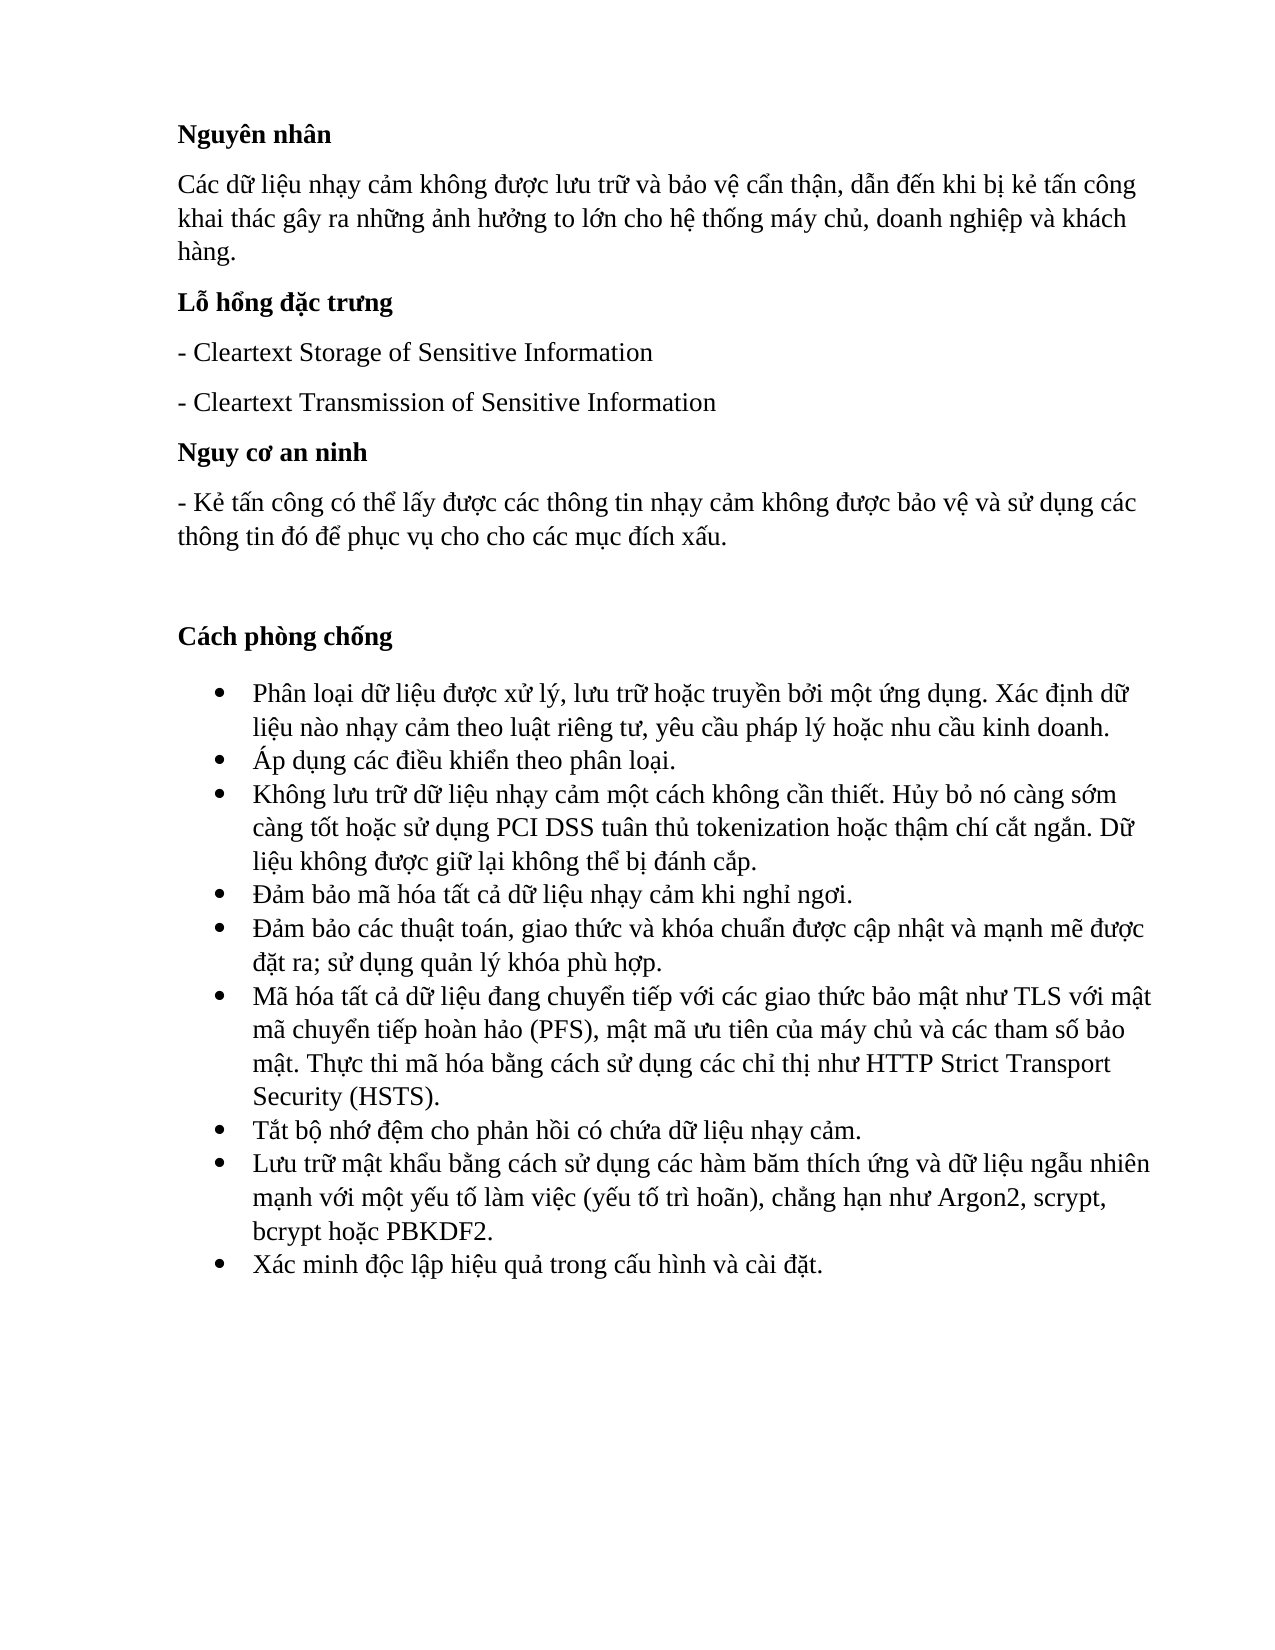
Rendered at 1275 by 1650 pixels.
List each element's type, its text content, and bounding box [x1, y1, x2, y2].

list Phân loại dữ liệu được xử lý, lưu trữ hoặc truyền bởi một ứng dụng. Xác định dữ liệu nào nhạy cảm theo luật riêng tư, yêu cầu pháp lý hoặc nhu cầu kinh doanh. [215, 677, 1157, 742]
text Lỗ hổng đặc trưng [177, 286, 1157, 317]
text Các dữ liệu nhạy cảm không được lưu trữ và bảo vệ cẩn thận, dẫn đến khi bị kẻ tấn công khai thác gây ra những ảnh hưởng to lớn cho hệ thống máy chủ, doanh nghiệp và khách hàng. [177, 168, 1157, 267]
list Đảm bảo mã hóa tất cả dữ liệu nhạy cảm khi nghỉ ngơi. [215, 879, 1157, 910]
list Lưu trữ mật khẩu bằng cách sử dụng các hàm băm thích ứng và dữ liệu ngẫu nhiên mạnh với một yếu tố làm việc (yếu tố trì hoãn), chẳng hạn như Argon2, scrypt, bcrypt hoặc PBKDF2. [215, 1148, 1157, 1246]
text Nguyên nhân [177, 118, 1157, 149]
text Nguy cơ an ninh [177, 436, 1157, 467]
text - Kẻ tấn công có thể lấy được các thông tin nhạy cảm không được bảo vệ và sử dụng các thông tin đó để phục vụ cho cho các mục đích xấu. [177, 486, 1157, 551]
list Không lưu trữ dữ liệu nhạy cảm một cách không cần thiết. Hủy bỏ nó càng sớm càng tốt hoặc sử dụng PCI DSS tuân thủ tokenization hoặc thậm chí cắt ngắn. Dữ liệu không được giữ lại không thể bị đánh cắp. [215, 778, 1157, 876]
list Tắt bộ nhớ đệm cho phản hồi có chứa dữ liệu nhạy cảm. [215, 1114, 1157, 1145]
list Mã hóa tất cả dữ liệu đang chuyển tiếp với các giao thức bảo mật như TLS với mật mã chuyển tiếp hoàn hảo (PFS), mật mã ưu tiên của máy chủ và các tham số bảo mật. Thực thi mã hóa bằng cách sử dụng các chỉ thị như HTTP Strict Transport Security (HSTS). [215, 979, 1157, 1111]
text Cách phòng chống [177, 620, 1157, 652]
list Đảm bảo các thuật toán, giao thức và khóa chuẩn được cập nhật và mạnh mẽ được đặt ra; sử dụng quản lý khóa phù hợp. [215, 912, 1157, 977]
text - Cleartext Storage of Sensitive Information [177, 336, 1157, 367]
list Áp dụng các điều khiển theo phân loại. [215, 744, 1157, 775]
text - Cleartext Transmission of Sensitive Information [177, 386, 1157, 417]
list Xác minh độc lập hiệu quả trong cấu hình và cài đặt. [215, 1248, 1157, 1279]
